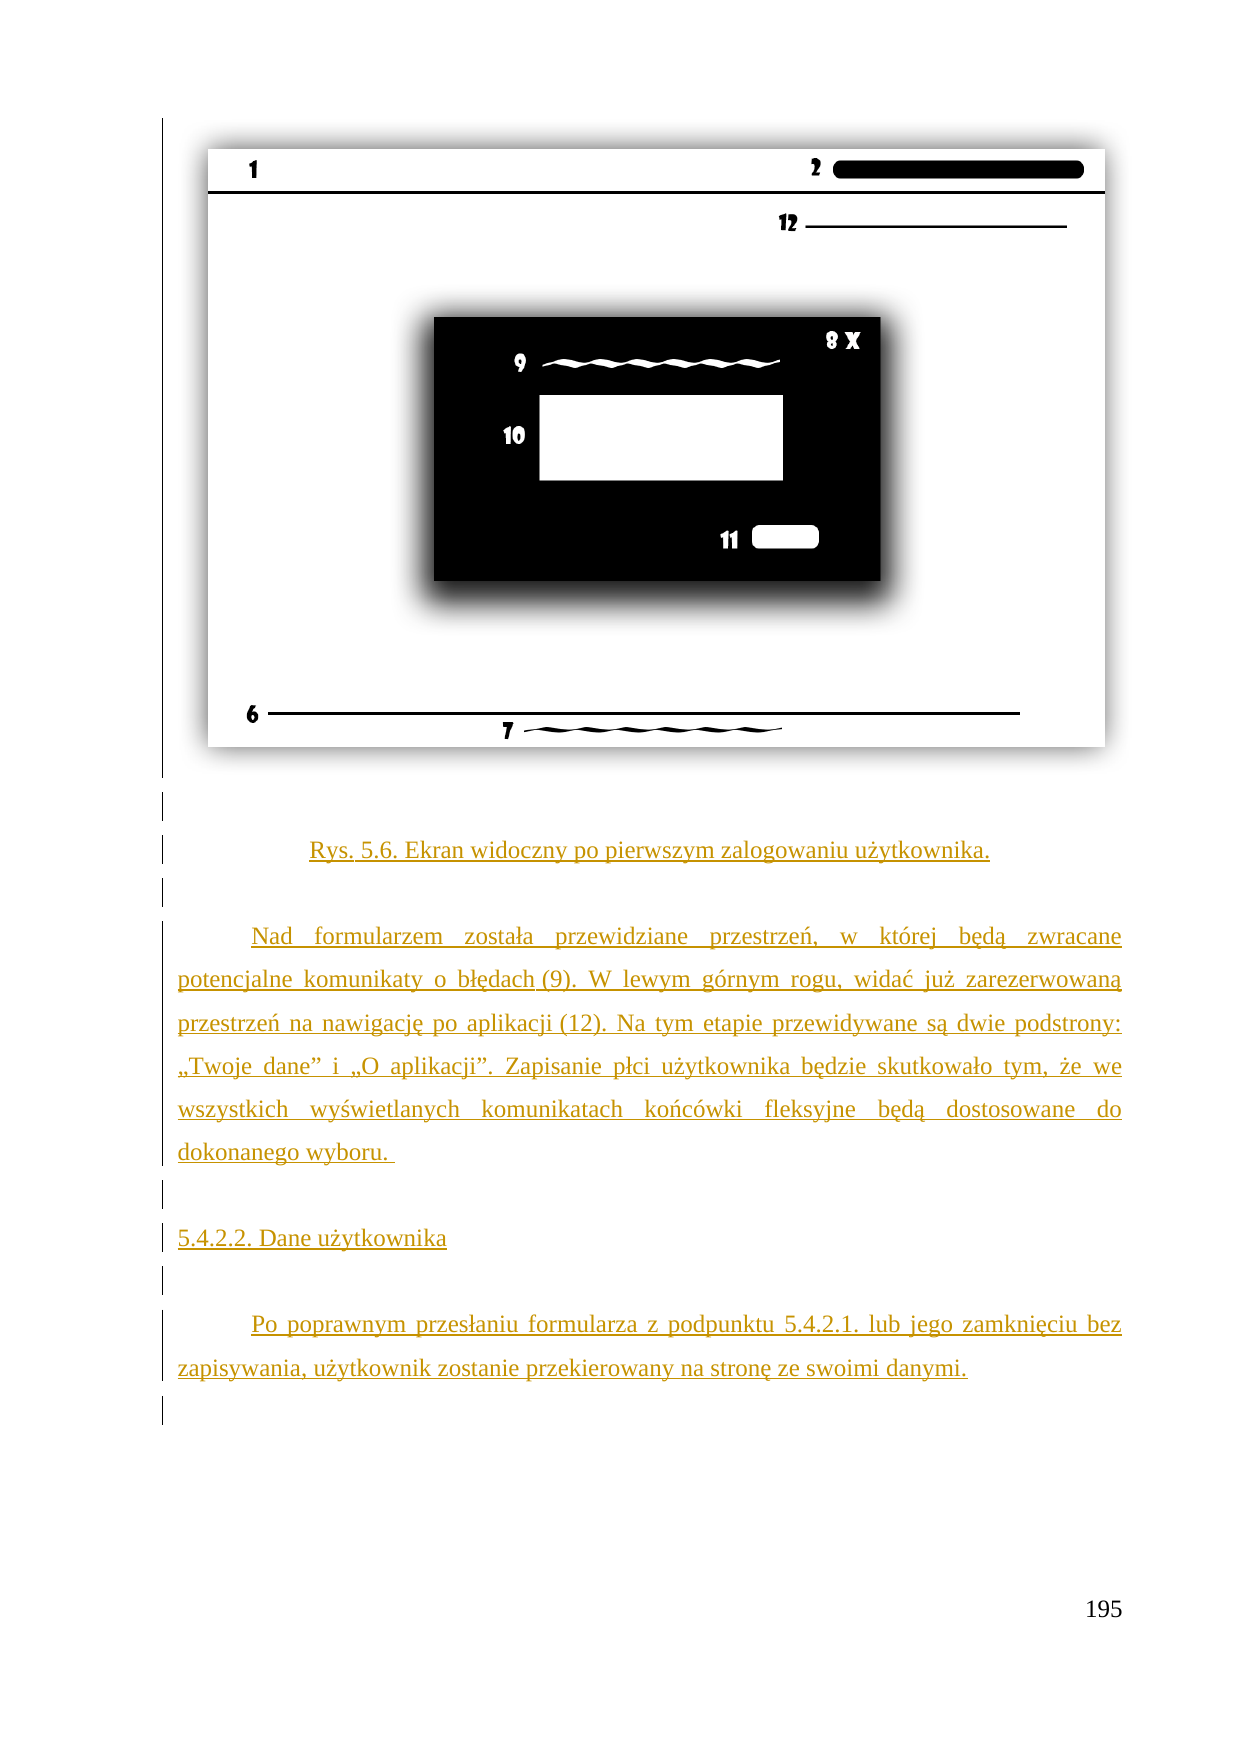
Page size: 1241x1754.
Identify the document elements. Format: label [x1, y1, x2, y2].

picture [208, 149, 1105, 747]
